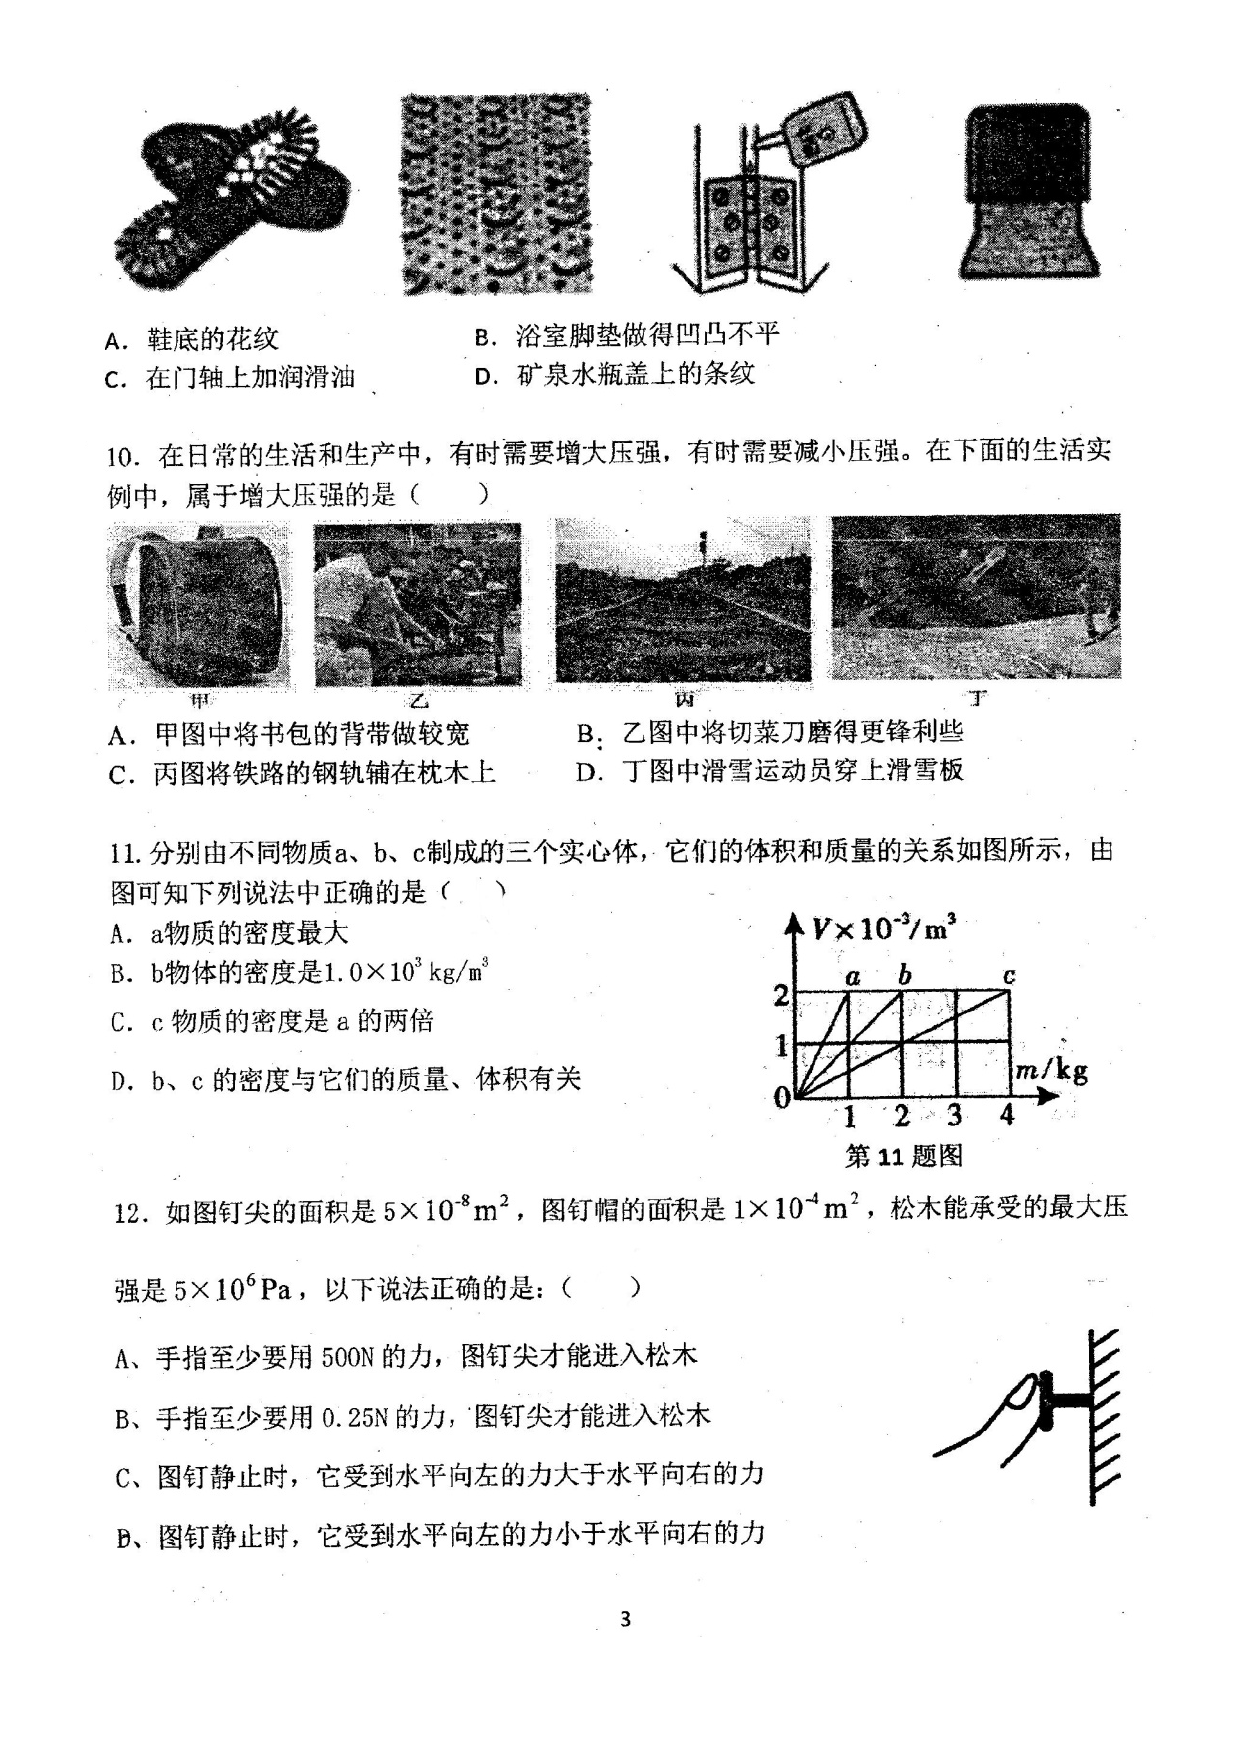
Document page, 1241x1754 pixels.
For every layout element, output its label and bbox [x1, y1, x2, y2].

picture [84, 80, 1156, 1637]
